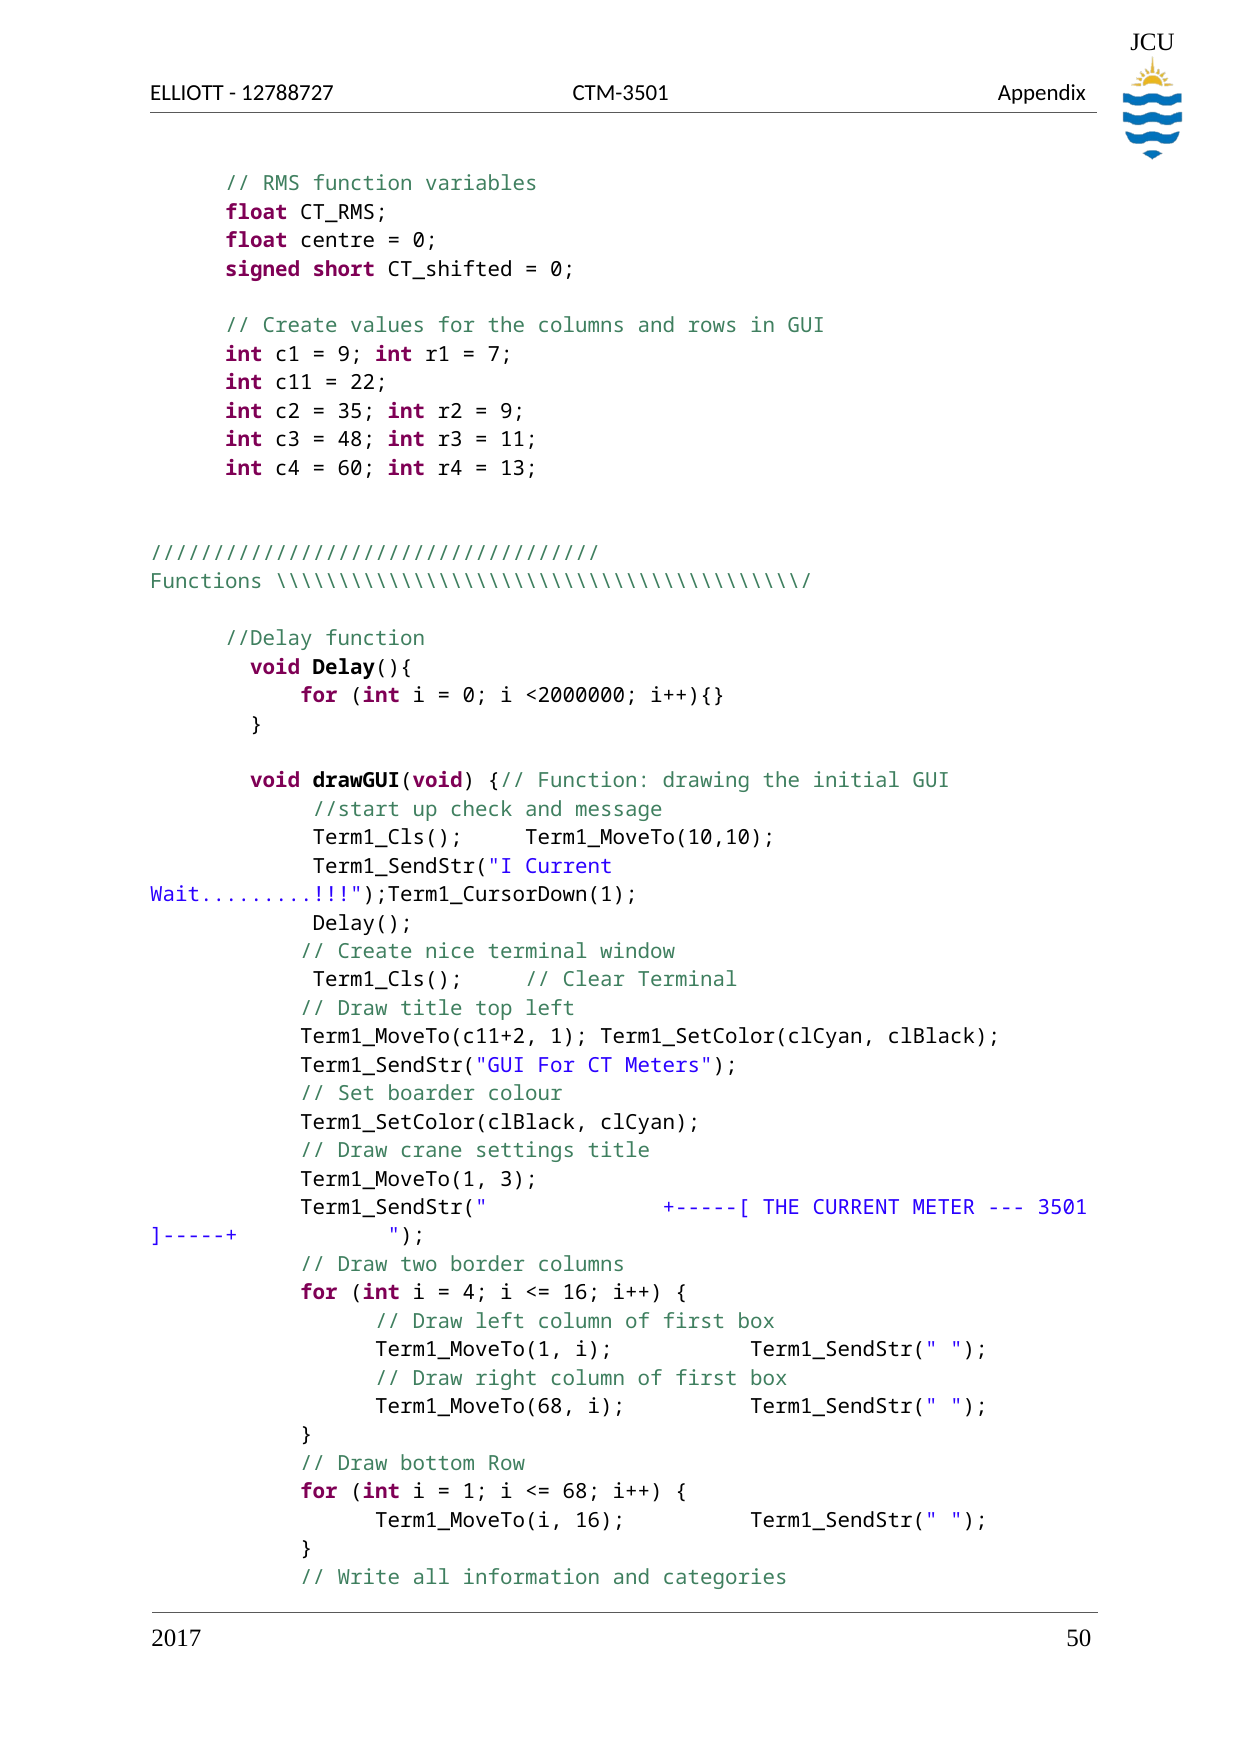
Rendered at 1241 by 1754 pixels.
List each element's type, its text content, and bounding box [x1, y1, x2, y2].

text } [150, 1533, 1091, 1562]
text void Delay(){ [150, 652, 1091, 680]
text signed short CT_shifted = 0; [150, 254, 1091, 282]
text Term1_SetColor(clBlack, clCyan); [150, 1107, 1091, 1135]
picture [1118, 53, 1188, 165]
text //start up check and message [150, 794, 1091, 822]
text Term1_SendStr("I Current Wait.........!!!");Term1_CursorDown(1); [150, 851, 1091, 908]
text Term1_MoveTo(i, 16); Term1_SendStr(" "); [150, 1505, 1091, 1533]
text Delay(); [150, 908, 1091, 936]
text int c1 = 9; int r1 = 7; [150, 339, 1091, 367]
text // Draw right column of first box [150, 1363, 1091, 1391]
text Term1_MoveTo(c11+2, 1); Term1_SetColor(clCyan, clBlack); [150, 1021, 1091, 1050]
text // Draw title top left [150, 993, 1091, 1021]
text for (int i = 4; i <= 16; i++) { [150, 1277, 1091, 1306]
text for (int i = 1; i <= 68; i++) { [150, 1476, 1091, 1505]
text Term1_MoveTo(1, 3); [150, 1164, 1091, 1192]
text void drawGUI(void) {// Function: drawing the initial GUI [150, 766, 1091, 794]
text int c2 = 35; int r2 = 9; [150, 396, 1091, 424]
text // Create nice terminal window [150, 936, 1091, 964]
text float centre = 0; [150, 225, 1091, 254]
text int c3 = 48; int r3 = 11; [150, 424, 1091, 453]
text } [150, 1419, 1091, 1448]
text Term1_SendStr(" +-----[ THE CURRENT METER --- 3501 ]-----+ "); [150, 1192, 1091, 1249]
text // Draw two border columns [150, 1249, 1091, 1277]
text // Write all information and categories [150, 1562, 1091, 1590]
text Term1_Cls(); Term1_MoveTo(10,10); [150, 822, 1091, 851]
text // Draw left column of first box [150, 1306, 1091, 1334]
text int c11 = 22; [150, 367, 1091, 396]
text Term1_MoveTo(68, i); Term1_SendStr(" "); [150, 1391, 1091, 1419]
text for (int i = 0; i <2000000; i++){} [150, 680, 1091, 709]
text Term1_SendStr("GUI For CT Meters"); [150, 1050, 1091, 1078]
text // Draw bottom Row [150, 1448, 1091, 1476]
text float CT_RMS; [150, 197, 1091, 225]
text int c4 = 60; int r4 = 13; [150, 453, 1091, 481]
text //////////////////////////////////// Functions \\\\\\\\\\\\\\\\\\\\\\\\\\\\\\\\\\\\\\\\\\/ [150, 538, 1091, 595]
text } [150, 709, 1091, 737]
text // Create values for the columns and rows in GUI [150, 311, 1091, 339]
text //Delay function [150, 623, 1091, 652]
text // RMS function variables [150, 168, 1091, 197]
text // Draw crane settings title [150, 1135, 1091, 1164]
text Term1_Cls(); // Clear Terminal [150, 964, 1091, 993]
text // Set boarder colour [150, 1078, 1091, 1107]
text Term1_MoveTo(1, i); Term1_SendStr(" "); [150, 1334, 1091, 1363]
